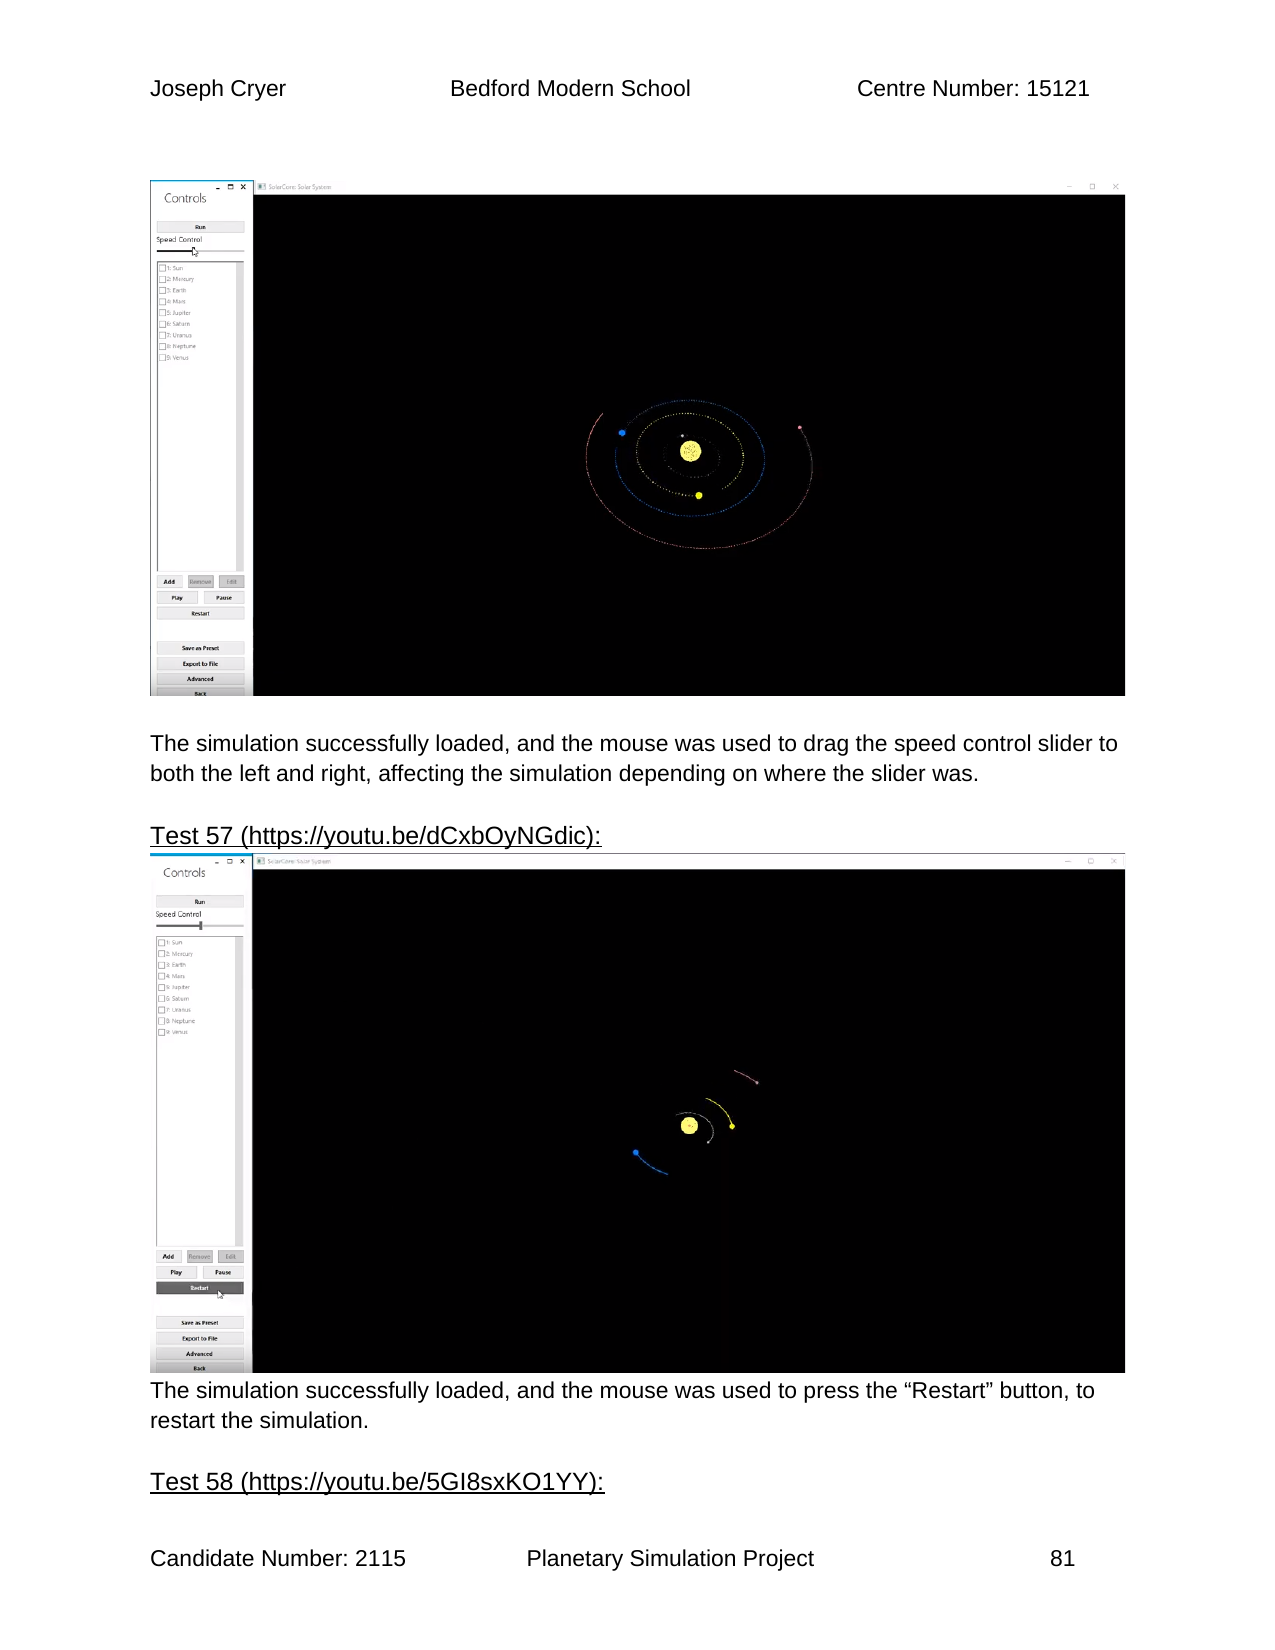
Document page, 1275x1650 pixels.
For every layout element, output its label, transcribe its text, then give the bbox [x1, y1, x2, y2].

picture [150, 853, 1125, 1373]
text The simulation successfully loaded, and the mouse was used to drag the speed control slider to both the left and right, affecting the simulation depending on where the slider was. [150, 730, 1125, 787]
picture [150, 180, 1125, 696]
text Test 57 (https://youtu.be/dCxbOyNGdic): [150, 821, 1125, 849]
text The simulation successfully loaded, and the mouse was used to press the “Restart” button, to restart the simulation. [150, 1377, 1125, 1433]
text Test 58 (https://youtu.be/5GI8sxKO1YY): [150, 1467, 1125, 1496]
